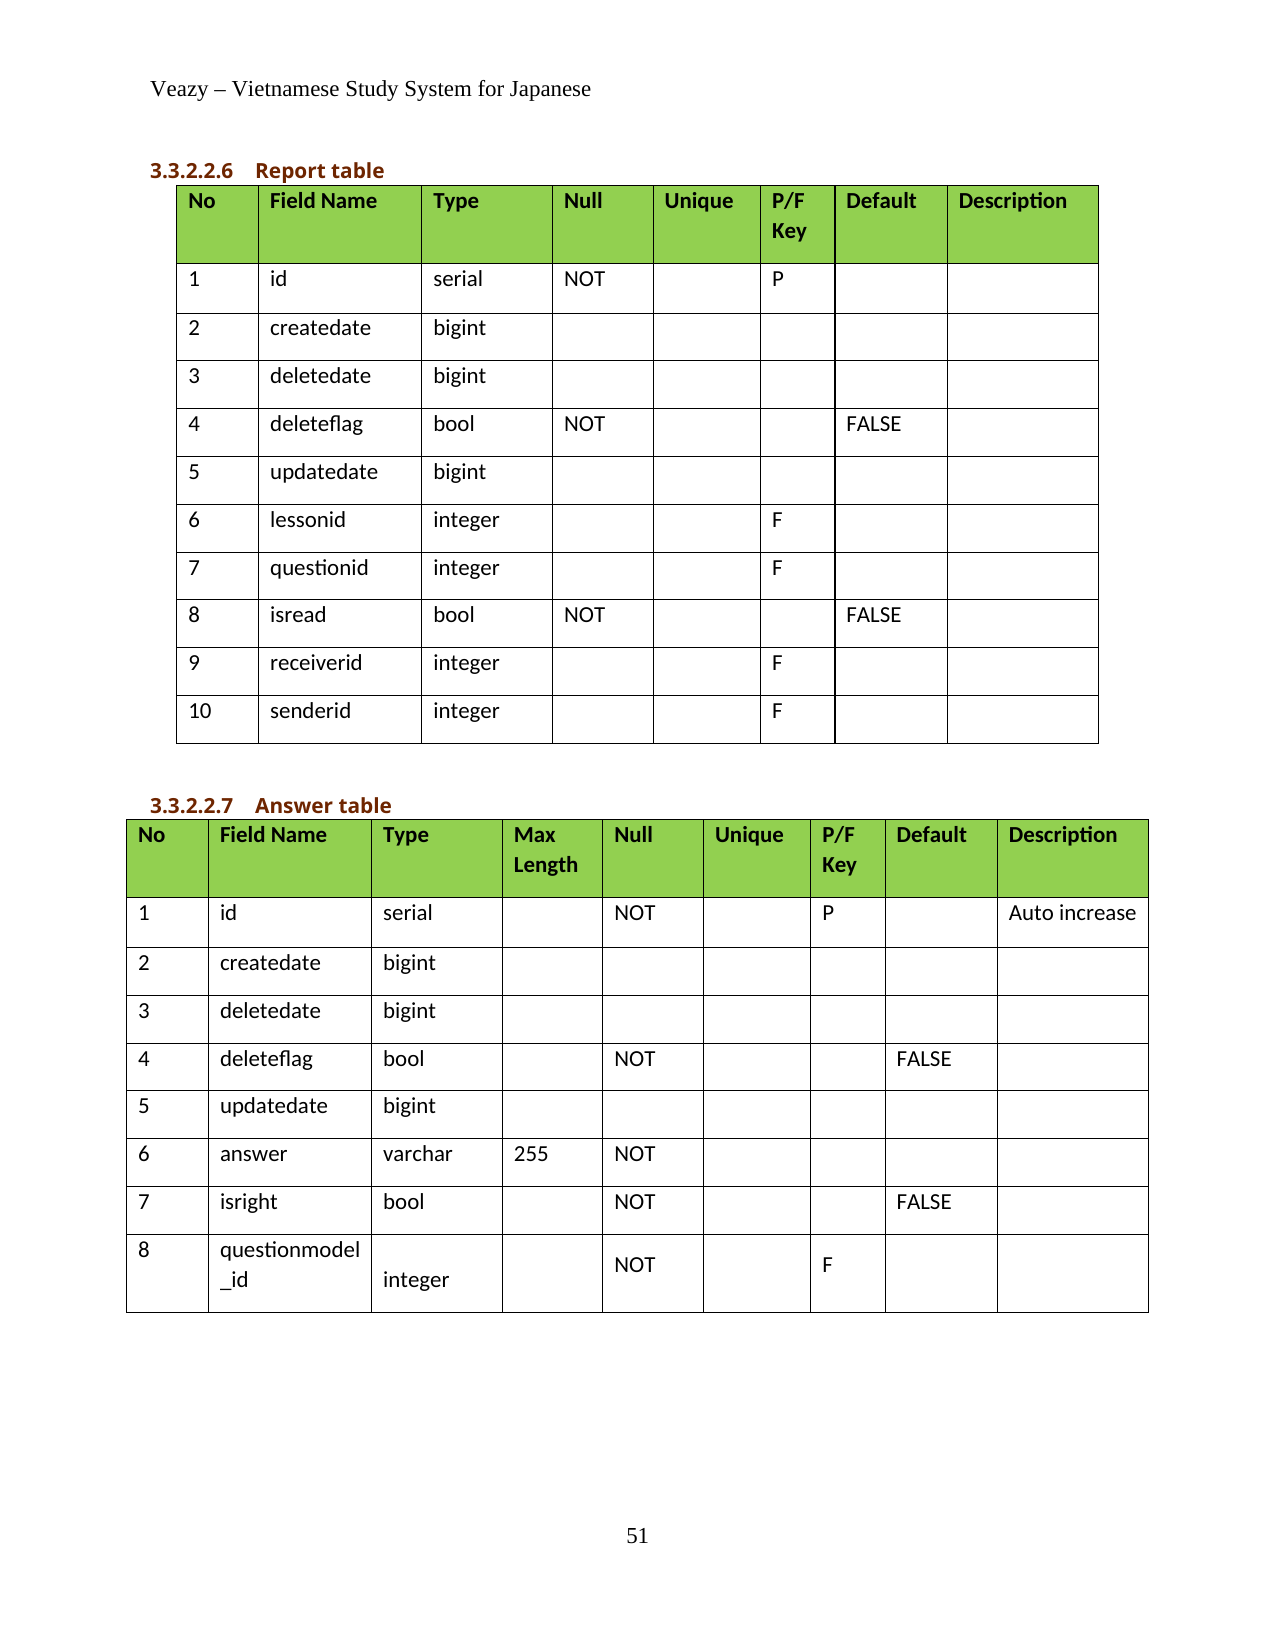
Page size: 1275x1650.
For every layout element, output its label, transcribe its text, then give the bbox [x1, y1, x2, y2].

table_cell bigint [372, 948, 502, 995]
table_cell NOT [603, 1044, 703, 1090]
table_cell NOT [553, 600, 653, 647]
table_cell [553, 553, 653, 599]
table_cell [836, 505, 947, 552]
table_cell [998, 1235, 1148, 1312]
table_cell integer [372, 1235, 502, 1312]
table_cell deleteflag [209, 1044, 371, 1090]
table_cell NOT [603, 1235, 703, 1312]
table_cell answer [209, 1139, 371, 1186]
table_cell receiverid [259, 648, 421, 695]
table_cell bool [422, 409, 552, 456]
table_cell [886, 948, 997, 995]
subtitle Answer table [150, 791, 1125, 819]
table_cell [654, 314, 760, 360]
table_header No [177, 186, 258, 263]
table_cell [761, 314, 834, 360]
table_cell [836, 696, 947, 743]
table_cell 5 [127, 1091, 208, 1138]
subtitle Report table [150, 156, 1125, 185]
table_cell bigint [422, 457, 552, 504]
table_cell FALSE [886, 1044, 997, 1090]
table_header P/F Key [811, 820, 885, 897]
table_cell [761, 457, 834, 504]
table_cell 1 [177, 264, 258, 312]
table_cell id [209, 898, 371, 947]
table_cell createdate [209, 948, 371, 995]
table_cell [503, 948, 602, 995]
table_cell [998, 1091, 1148, 1138]
table_cell id [259, 264, 421, 312]
table_cell 255 [503, 1139, 602, 1186]
table_cell [811, 948, 885, 995]
table_cell NOT [603, 1187, 703, 1234]
table_cell [654, 264, 760, 312]
table_cell [704, 1235, 810, 1312]
table_header Default [886, 820, 997, 897]
table_cell [811, 1139, 885, 1186]
table_cell [553, 648, 653, 695]
table_cell [761, 600, 834, 647]
table_cell [553, 696, 653, 743]
table_cell [948, 409, 1098, 456]
table_cell [654, 696, 760, 743]
table_cell 4 [127, 1044, 208, 1090]
table_cell serial [372, 898, 502, 947]
table_cell bool [372, 1187, 502, 1234]
table_cell [836, 361, 947, 408]
table_cell [948, 361, 1098, 408]
table_cell deletedate [259, 361, 421, 408]
table_cell [603, 1091, 703, 1138]
table_cell [603, 996, 703, 1043]
table_cell 3 [127, 996, 208, 1043]
table_cell 6 [127, 1139, 208, 1186]
table_header Max Length [503, 820, 602, 897]
table_header No [127, 820, 208, 897]
table_cell [998, 996, 1148, 1043]
table_cell [886, 1091, 997, 1138]
table_cell [811, 1187, 885, 1234]
table_cell [654, 361, 760, 408]
table_cell Auto increase [998, 898, 1148, 947]
table_cell [553, 361, 653, 408]
table_cell deleteflag [259, 409, 421, 456]
table_cell [948, 264, 1098, 312]
table_cell [553, 314, 653, 360]
table_header Null [603, 820, 703, 897]
table_cell 2 [177, 314, 258, 360]
table_cell 7 [177, 553, 258, 599]
table_cell senderid [259, 696, 421, 743]
table_cell [704, 996, 810, 1043]
table_cell NOT [603, 898, 703, 947]
table_cell [998, 1139, 1148, 1186]
table_cell [654, 505, 760, 552]
table_cell 7 [127, 1187, 208, 1234]
table_header Field Name [209, 820, 371, 897]
table_cell deletedate [209, 996, 371, 1043]
table_cell [704, 948, 810, 995]
table_cell createdate [259, 314, 421, 360]
table_cell [704, 1091, 810, 1138]
table_cell questionmodel_id [209, 1235, 371, 1312]
table_cell [886, 996, 997, 1043]
table_cell 6 [177, 505, 258, 552]
table_cell 4 [177, 409, 258, 456]
table_cell [836, 553, 947, 599]
table_header P/F Key [761, 186, 834, 263]
table_header Type [372, 820, 502, 897]
table_cell [654, 553, 760, 599]
table_cell [948, 553, 1098, 599]
table_cell F [761, 648, 834, 695]
table_cell [886, 1235, 997, 1312]
table_cell [761, 409, 834, 456]
table_cell [553, 505, 653, 552]
table_cell [704, 898, 810, 947]
table_header Default [836, 186, 947, 263]
table_cell serial [422, 264, 552, 312]
table_cell [948, 600, 1098, 647]
table_cell bigint [372, 1091, 502, 1138]
table_cell FALSE [886, 1187, 997, 1234]
table_header Description [948, 186, 1098, 263]
table_cell [704, 1139, 810, 1186]
table_cell updatedate [209, 1091, 371, 1138]
table_cell F [761, 505, 834, 552]
table_cell 10 [177, 696, 258, 743]
table_cell 3 [177, 361, 258, 408]
table_header Null [553, 186, 653, 263]
table_cell varchar [372, 1139, 502, 1186]
table_cell [553, 457, 653, 504]
table_cell [886, 898, 997, 947]
table_cell F [811, 1235, 885, 1312]
table_cell [654, 409, 760, 456]
table_header Field Name [259, 186, 421, 263]
table_cell [998, 948, 1148, 995]
table_cell updatedate [259, 457, 421, 504]
table_header Description [998, 820, 1148, 897]
table_cell [503, 1044, 602, 1090]
table_cell integer [422, 553, 552, 599]
table_cell 5 [177, 457, 258, 504]
table_cell [886, 1139, 997, 1186]
table_cell P [811, 898, 885, 947]
table_cell isread [259, 600, 421, 647]
table_cell [603, 948, 703, 995]
table_cell [948, 648, 1098, 695]
table_cell [503, 1187, 602, 1234]
table_cell isright [209, 1187, 371, 1234]
table_cell bigint [422, 361, 552, 408]
table_cell [836, 648, 947, 695]
table_cell [836, 264, 947, 312]
table_cell bigint [372, 996, 502, 1043]
table_cell 1 [127, 898, 208, 947]
table_cell [503, 996, 602, 1043]
table_cell [761, 361, 834, 408]
table_cell [503, 898, 602, 947]
table_cell [836, 314, 947, 360]
table_cell [998, 1044, 1148, 1090]
table_cell integer [422, 505, 552, 552]
table_cell [654, 600, 760, 647]
table_cell [811, 996, 885, 1043]
table_cell integer [422, 696, 552, 743]
table_cell [836, 457, 947, 504]
table_cell integer [422, 648, 552, 695]
table_cell [948, 457, 1098, 504]
table_cell NOT [553, 409, 653, 456]
table_cell NOT [553, 264, 653, 312]
table_cell 8 [127, 1235, 208, 1312]
table_cell FALSE [836, 600, 947, 647]
table_cell [704, 1187, 810, 1234]
table_cell 2 [127, 948, 208, 995]
table_cell bool [372, 1044, 502, 1090]
table_cell questionid [259, 553, 421, 599]
table_cell [948, 696, 1098, 743]
table_cell [704, 1044, 810, 1090]
table_cell 8 [177, 600, 258, 647]
table_cell bigint [422, 314, 552, 360]
table_cell bool [422, 600, 552, 647]
table_cell F [761, 696, 834, 743]
table_cell NOT [603, 1139, 703, 1186]
table_cell P [761, 264, 834, 312]
table_header Unique [704, 820, 810, 897]
table_cell FALSE [836, 409, 947, 456]
table_cell F [761, 553, 834, 599]
table_cell [503, 1091, 602, 1138]
table_cell lessonid [259, 505, 421, 552]
table_cell [998, 1187, 1148, 1234]
table_cell [811, 1044, 885, 1090]
table_header Type [422, 186, 552, 263]
table_cell [654, 457, 760, 504]
table_cell [654, 648, 760, 695]
table_cell [948, 505, 1098, 552]
table_cell 9 [177, 648, 258, 695]
table_cell [948, 314, 1098, 360]
table_header Unique [654, 186, 760, 263]
table_cell [503, 1235, 602, 1312]
table_cell [811, 1091, 885, 1138]
